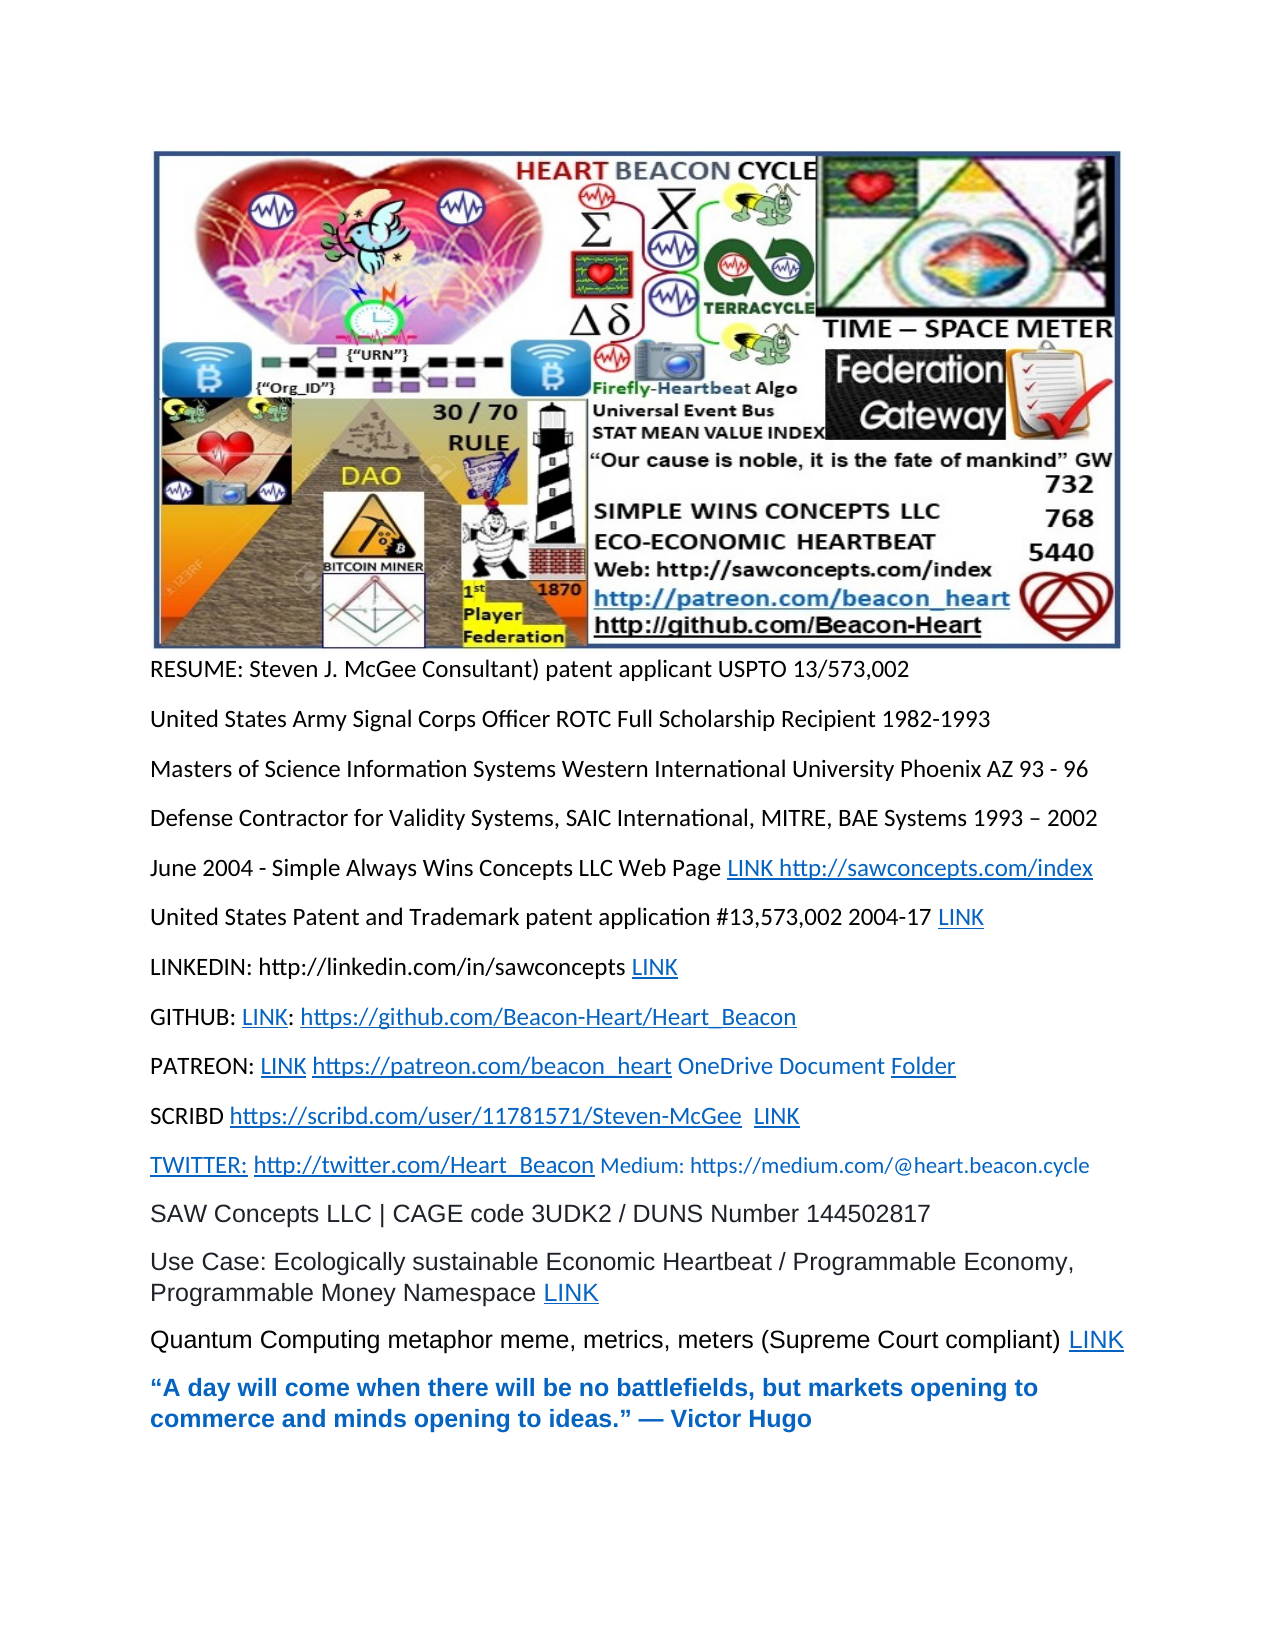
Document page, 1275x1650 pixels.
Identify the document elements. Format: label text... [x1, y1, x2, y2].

text TWITTER: http://twitter.com/Heart_Beacon Medium: https://medium.com/@heart.beacon.cycle [150, 1149, 1125, 1180]
text June 2004 - Simple Always Wins Concepts LLC Web Page LINK http://sawconcepts.com/index [150, 852, 1125, 882]
text United States Patent and Trademark patent application #13,573,002 2004-17 LINK [150, 902, 1125, 932]
text United States Army Signal Corps Officer ROTC Full Scholarship Recipient 1982-1993 [150, 703, 1125, 734]
picture [150, 150, 1125, 652]
text RESUME: Steven J. McGee Consultant) patent applicant USPTO 13/573,002 [150, 652, 1125, 684]
text GITHUB: LINK: https://github.com/Beacon-Heart/Heart_Beacon [150, 1001, 1125, 1031]
text Defense Contractor for Validity Systems, SAIC International, MITRE, BAE Systems 1993 – 2002 [150, 802, 1125, 833]
text SCRIBD https://scribd.com/user/11781571/Steven-McGee LINK [150, 1100, 1125, 1130]
text Masters of Science Information Systems Western International University Phoenix AZ 93 - 96 [150, 753, 1125, 783]
text Use Case: Ecologically sustainable Economic Heartbeat / Programmable Economy, Programmable Money Namespace LINK [150, 1247, 1125, 1307]
text SAW Concepts LLC | CAGE code 3UDK2 / DUNS Number 144502817 [150, 1199, 1125, 1228]
text LINKEDIN: http://linkedin.com/in/sawconcepts LINK [150, 951, 1125, 982]
text PATREON: LINK https://patreon.com/beacon_heart OneDrive Document Folder [150, 1050, 1125, 1081]
text Quantum Computing metaphor meme, metrics, meters (Supreme Court compliant) LINK [150, 1326, 1125, 1354]
text “A day will come when there will be no battlefields, but markets opening to commerce and minds opening to ideas.” — Victor Hugo [150, 1373, 1125, 1433]
